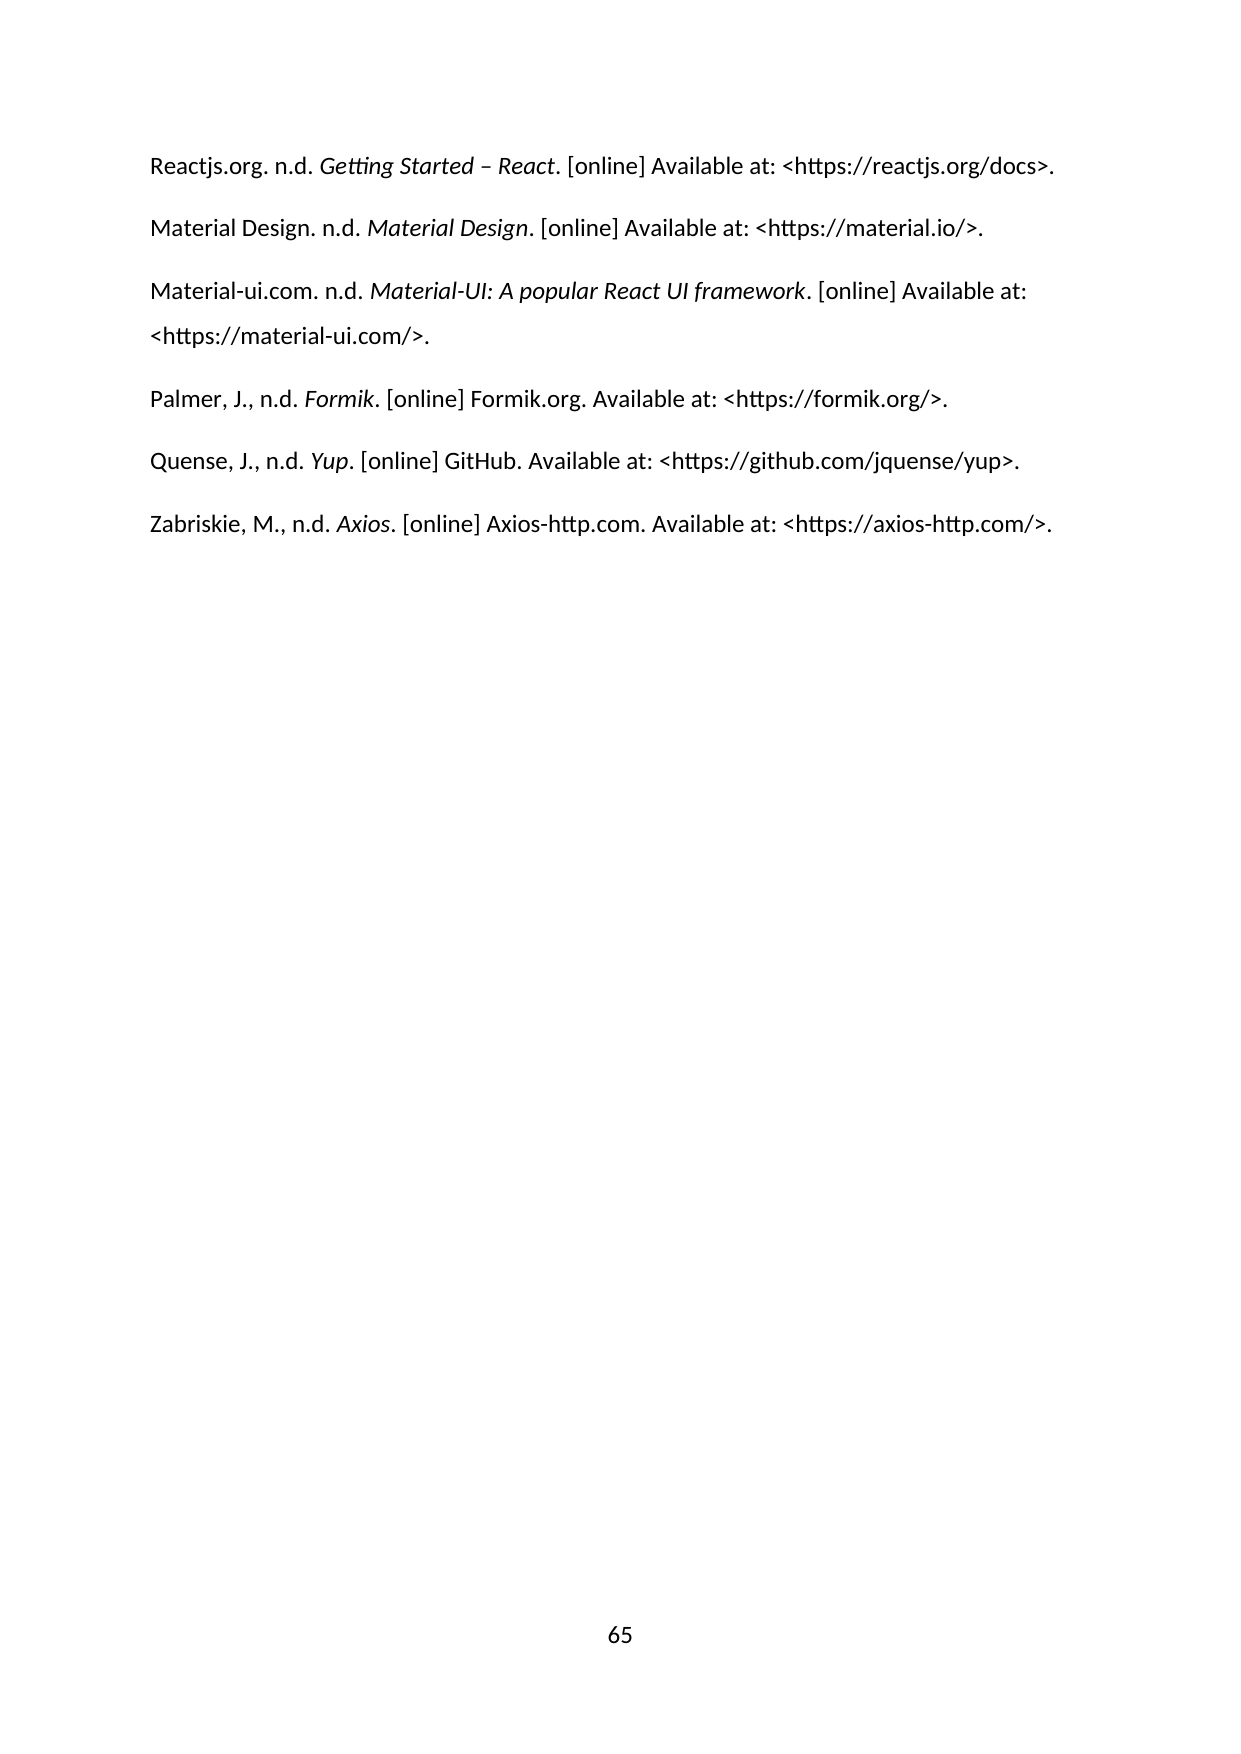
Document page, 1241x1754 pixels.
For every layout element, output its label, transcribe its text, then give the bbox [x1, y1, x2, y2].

text Palmer, J., n.d. Formik. [online] Formik.org. Available at: <https://formik.org/>. [150, 383, 1090, 413]
text Zabriskie, M., n.d. Axios. [online] Axios-http.com. Available at: <https://axios-http.com/>. [150, 508, 1090, 538]
text Material Design. n.d. Material Design. [online] Available at: <https://material.io/>. [150, 212, 1090, 243]
text Reactjs.org. n.d. Getting Started – React. [online] Available at: <https://reactjs.org/docs>. [150, 150, 1090, 181]
text Material-ui.com. n.d. Material-UI: A popular React UI framework. [online] Available at: <https://material-ui.com/>. [150, 275, 1090, 351]
text Quense, J., n.d. Yup. [online] GitHub. Available at: <https://github.com/jquense/yup>. [150, 445, 1090, 476]
